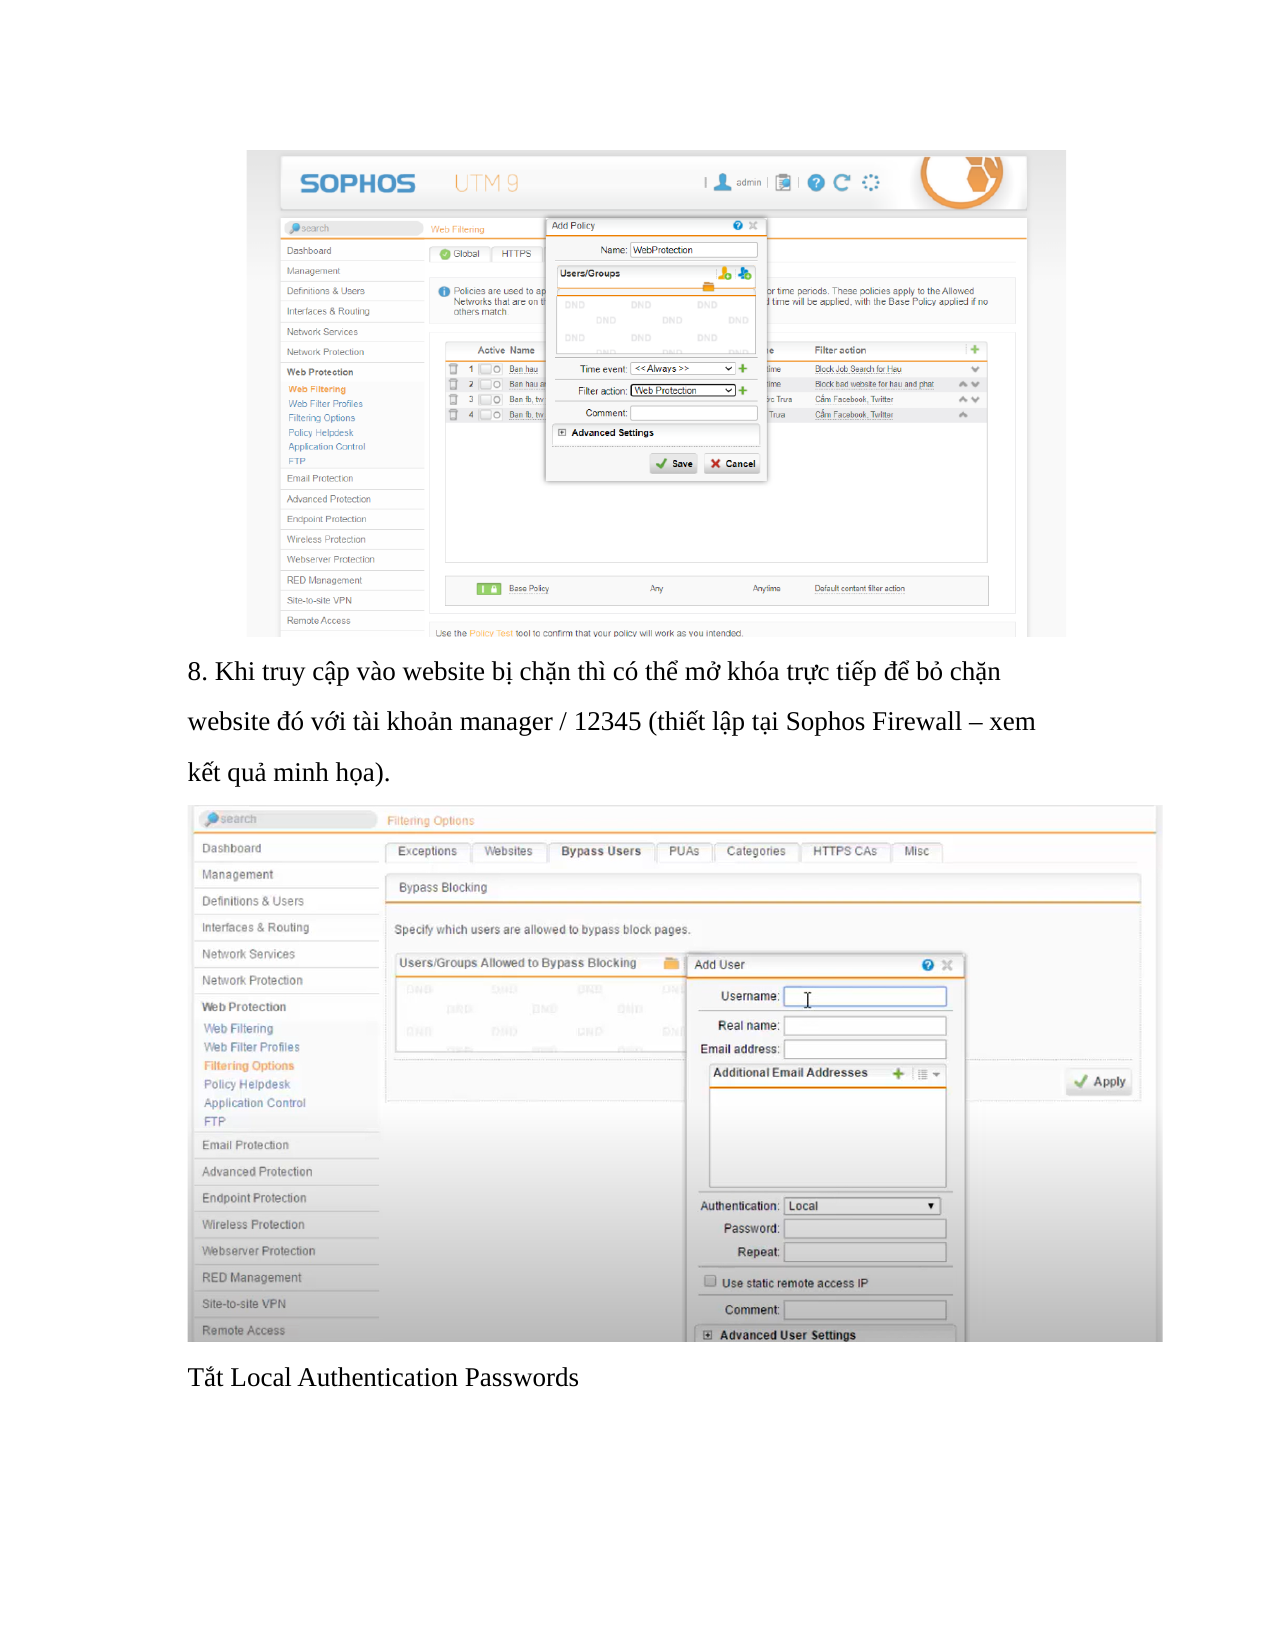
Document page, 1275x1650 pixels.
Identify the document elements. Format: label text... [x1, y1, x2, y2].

picture [246, 150, 1067, 637]
text kết quả minh họa). [187, 756, 1125, 787]
text website đó với tài khoản manager / 12345 (thiết lập tại Sophos Firewall – xem [187, 705, 1125, 737]
text Tắt Local Authentication Passwords [187, 1361, 1125, 1392]
text 8. Khi truy cập vào website bị chặn thì có thể mở khóa trực tiếp để bỏ chặn [187, 655, 1125, 686]
picture [187, 805, 1163, 1342]
